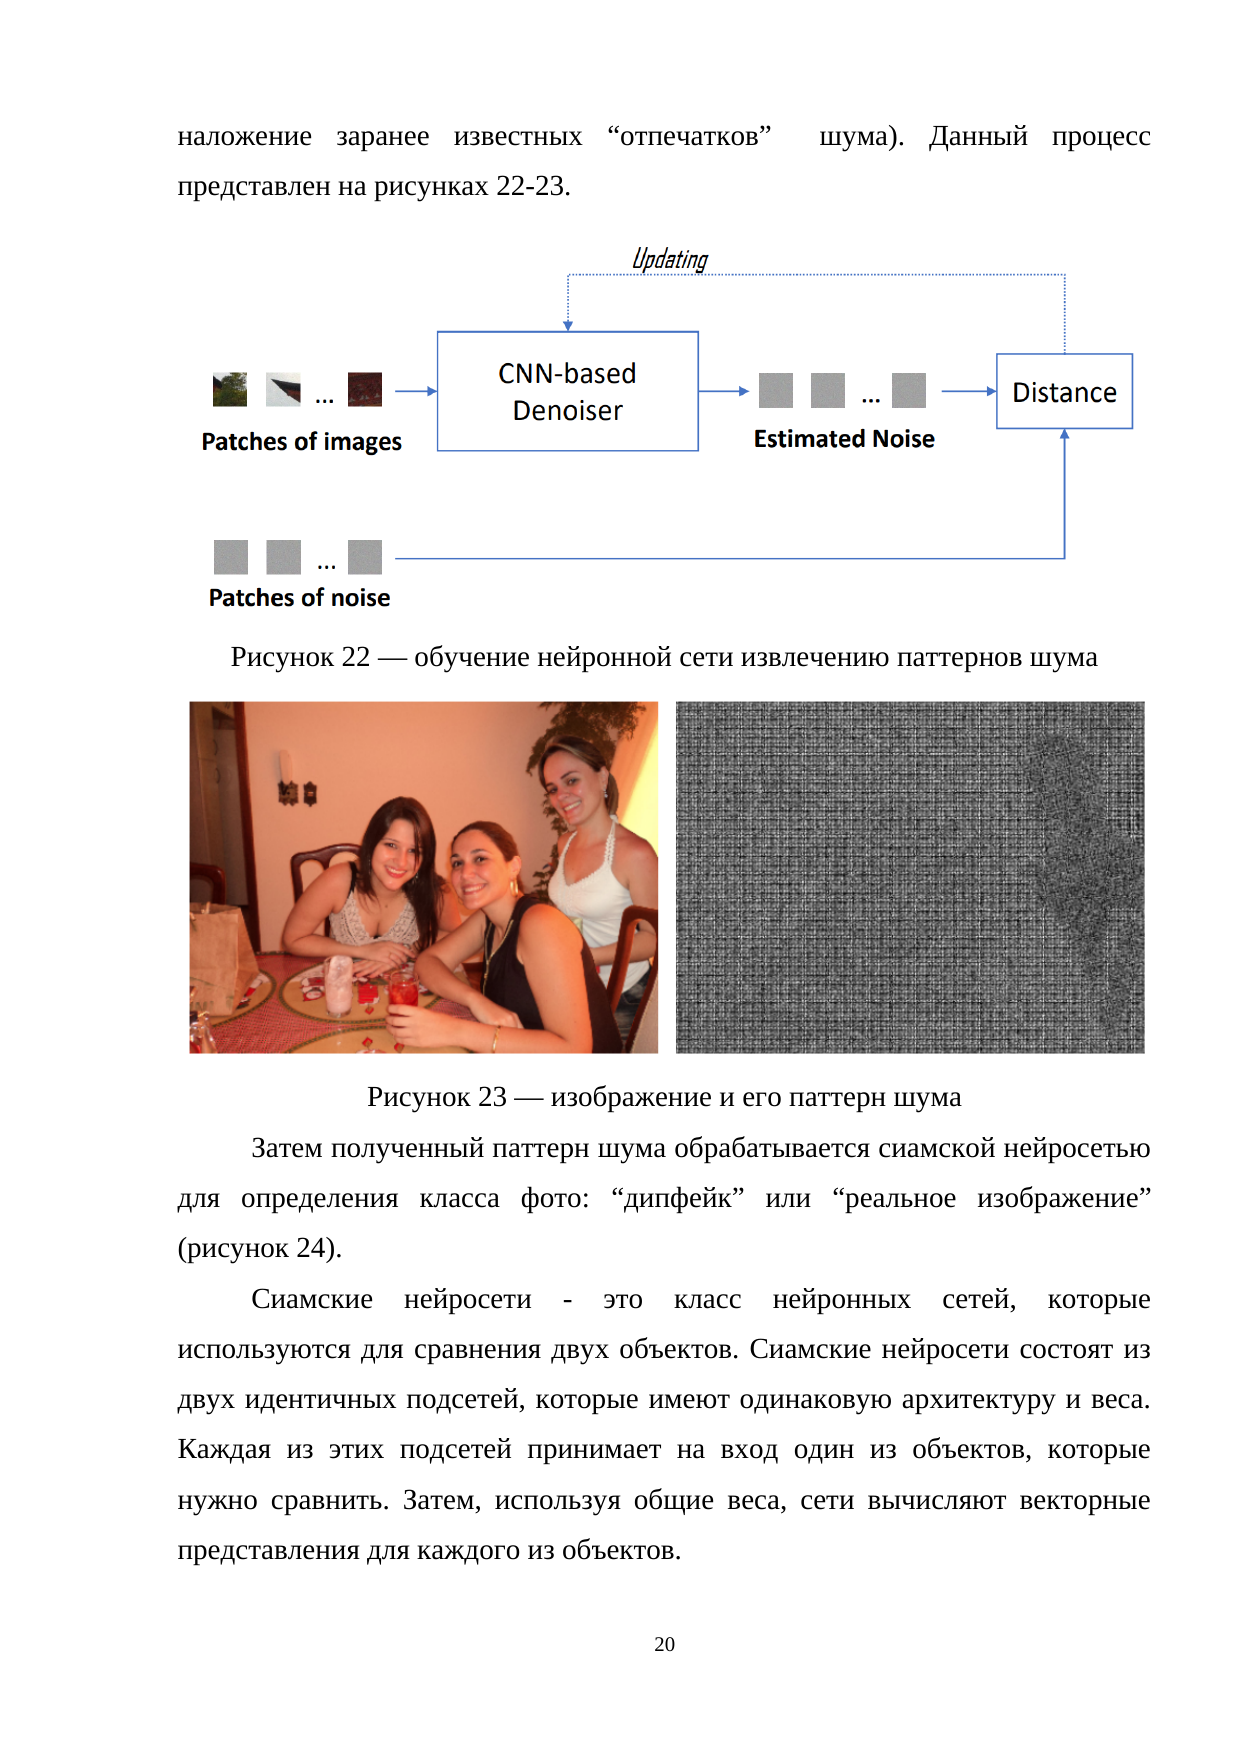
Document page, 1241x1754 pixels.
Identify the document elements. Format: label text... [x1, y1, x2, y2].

picture [177, 218, 1152, 623]
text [177, 118, 1152, 202]
text Рисунок 23 — изображение и его паттерн шума [177, 1079, 1152, 1113]
picture [177, 689, 1152, 1063]
text Сиамские нейросети - это класс нейронных сетей, которые используются для сравнения двух объектов. Сиамские нейросети состоят из двух идентичных подсетей, которые имеют одинаковую архитектуру и веса. Каждая из этих подсетей принимает на вход один из объектов, которые нужно сравнить. Затем, используя общие веса, сети вычисляют векторные представления для каждого из объектов. [177, 1281, 1152, 1566]
text Рисунок 22 — обучение нейронной сети извлечению паттернов шума [177, 639, 1152, 673]
text Затем полученный паттерн шума обрабатывается сиамской нейросетью для определения класса фото: “дипфейк” или “реальное изображение” (рисунок 24). [177, 1130, 1152, 1264]
